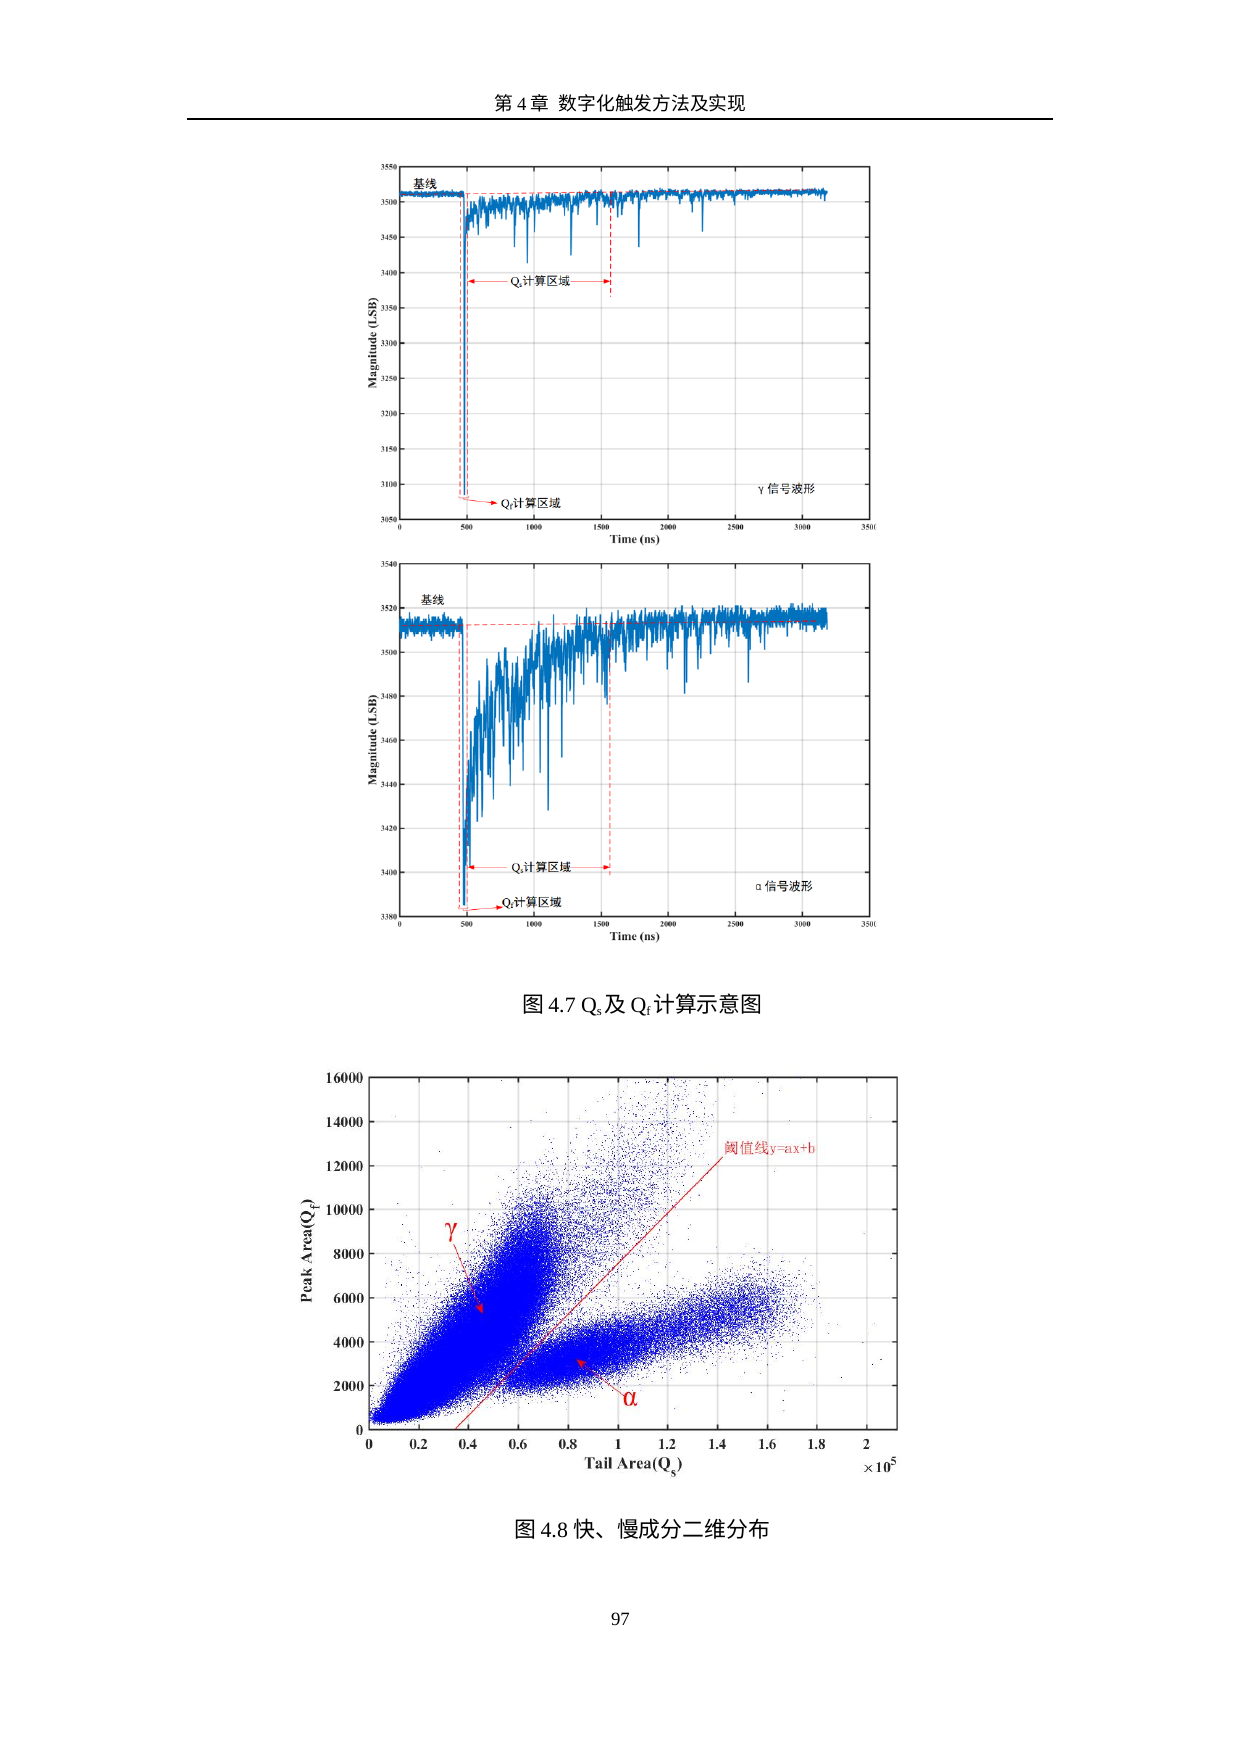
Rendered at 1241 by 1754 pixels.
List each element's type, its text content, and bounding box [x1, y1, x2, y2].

text 图4.8 快、慢成分二维分布 [187, 1512, 1053, 1544]
picture [280, 1044, 960, 1479]
picture [364, 162, 877, 943]
text 图4.7 Qs及Qf计算示意图 [187, 987, 1053, 1019]
